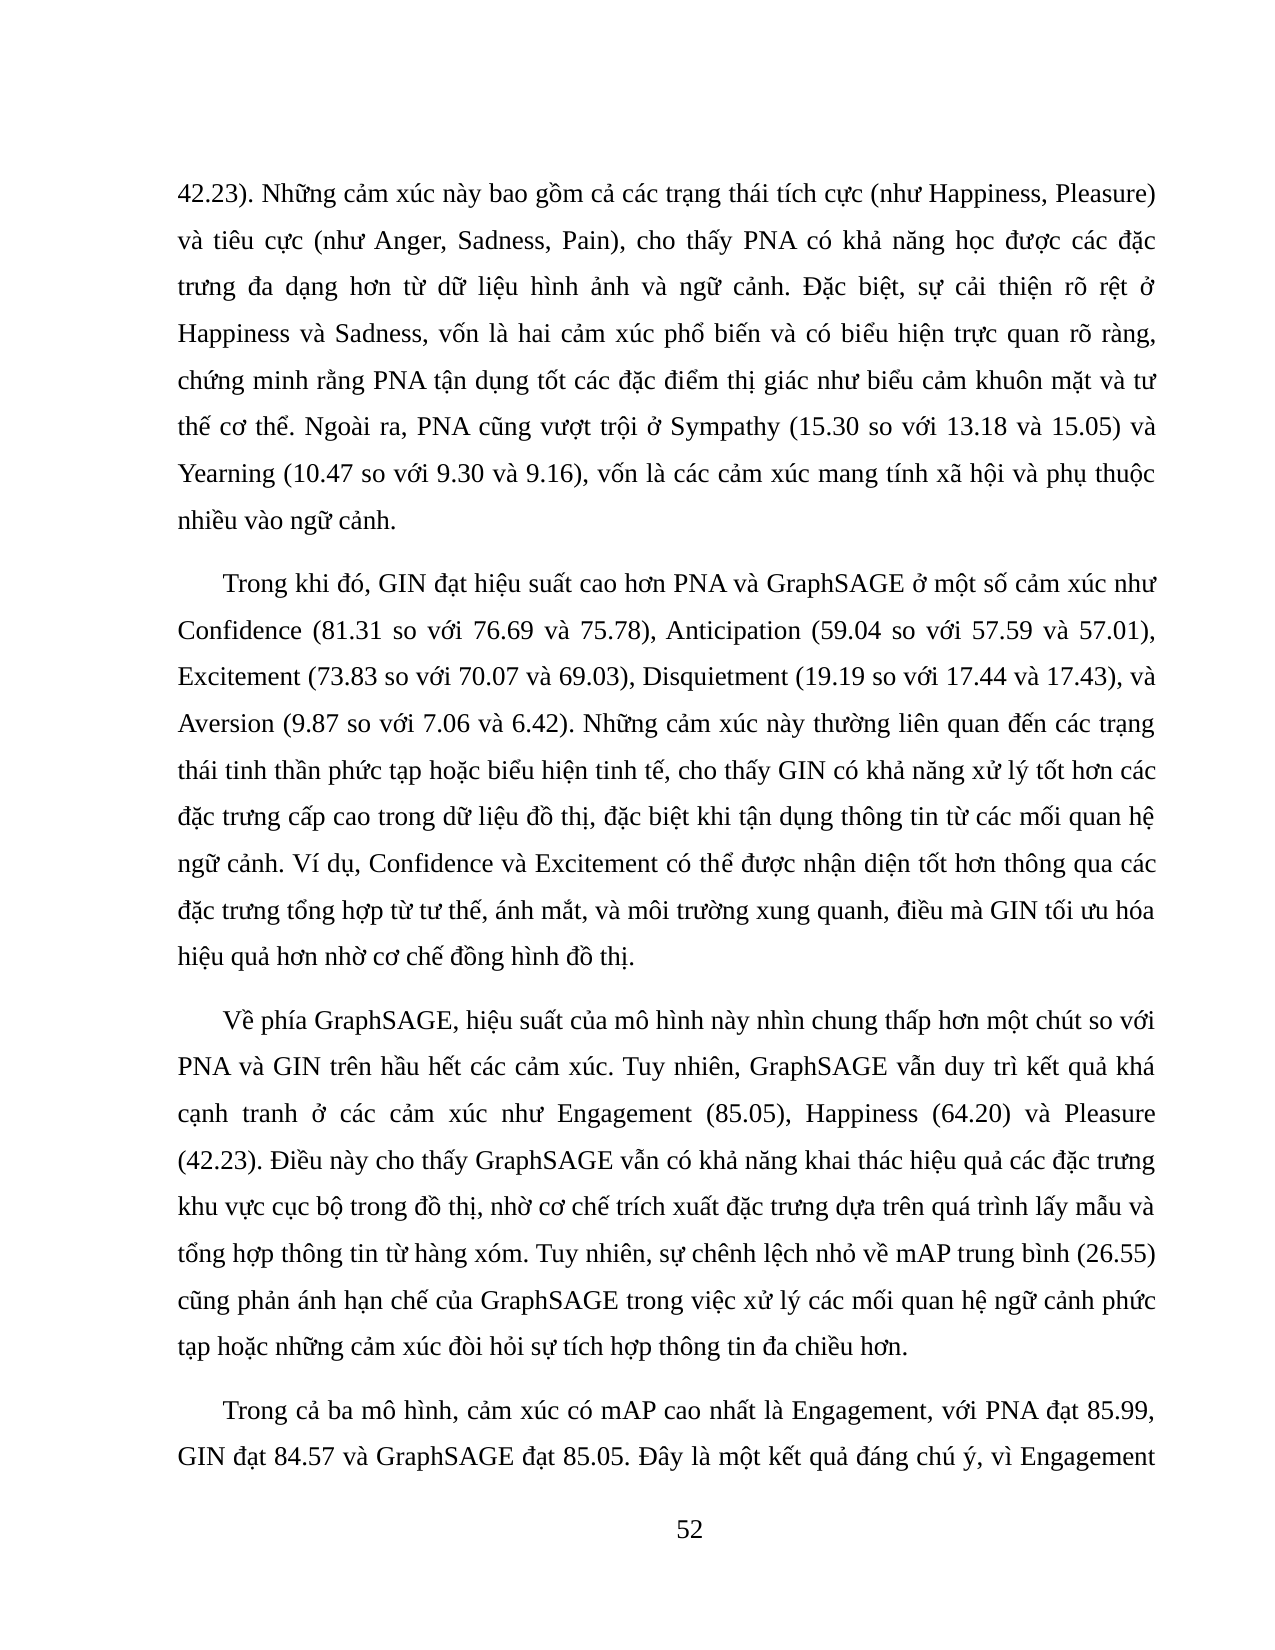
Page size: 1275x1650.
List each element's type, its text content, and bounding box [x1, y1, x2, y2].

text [177, 177, 1157, 535]
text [177, 1394, 1157, 1472]
text Về phía GraphSAGE, hiệu suất của mô hình này nhìn chung thấp hơn một chút so với PNA và GIN trên hầu hết các cảm xúc. Tuy nhiên, GraphSAGE vẫn duy trì kết quả khá cạnh tranh ở các cảm xúc như Engagement (85.05), Happiness (64.20) và Pleasure (42.23). Điều này cho thấy GraphSAGE vẫn có khả năng khai thác hiệu quả các đặc trưng khu vực cục bộ trong đồ thị, nhờ cơ chế trích xuất đặc trưng dựa trên quá trình lấy mẫu và tổng hợp thông tin từ hàng xóm. Tuy nhiên, sự chênh lệch nhỏ về mAP trung bình (26.55) cũng phản ánh hạn chế của GraphSAGE trong việc xử lý các mối quan hệ ngữ cảnh phức tạp hoặc những cảm xúc đòi hỏi sự tích hợp thông tin đa chiều hơn. [177, 1004, 1157, 1362]
text Trong khi đó, GIN đạt hiệu suất cao hơn PNA và GraphSAGE ở một số cảm xúc như Confidence (81.31 so với 76.69 và 75.78), Anticipation (59.04 so với 57.59 và 57.01), Excitement (73.83 so với 70.07 và 69.03), Disquietment (19.19 so với 17.44 và 17.43), và Aversion (9.87 so với 7.06 và 6.42). Những cảm xúc này thường liên quan đến các trạng thái tinh thần phức tạp hoặc biểu hiện tinh tế, cho thấy GIN có khả năng xử lý tốt hơn các đặc trưng cấp cao trong dữ liệu đồ thị, đặc biệt khi tận dụng thông tin từ các mối quan hệ ngữ cảnh. Ví dụ, Confidence và Excitement có thể được nhận diện tốt hơn thông qua các đặc trưng tổng hợp từ tư thế, ánh mắt, và môi trường xung quanh, điều mà GIN tối ưu hóa hiệu quả hơn nhờ cơ chế đồng hình đồ thị. [177, 567, 1157, 972]
